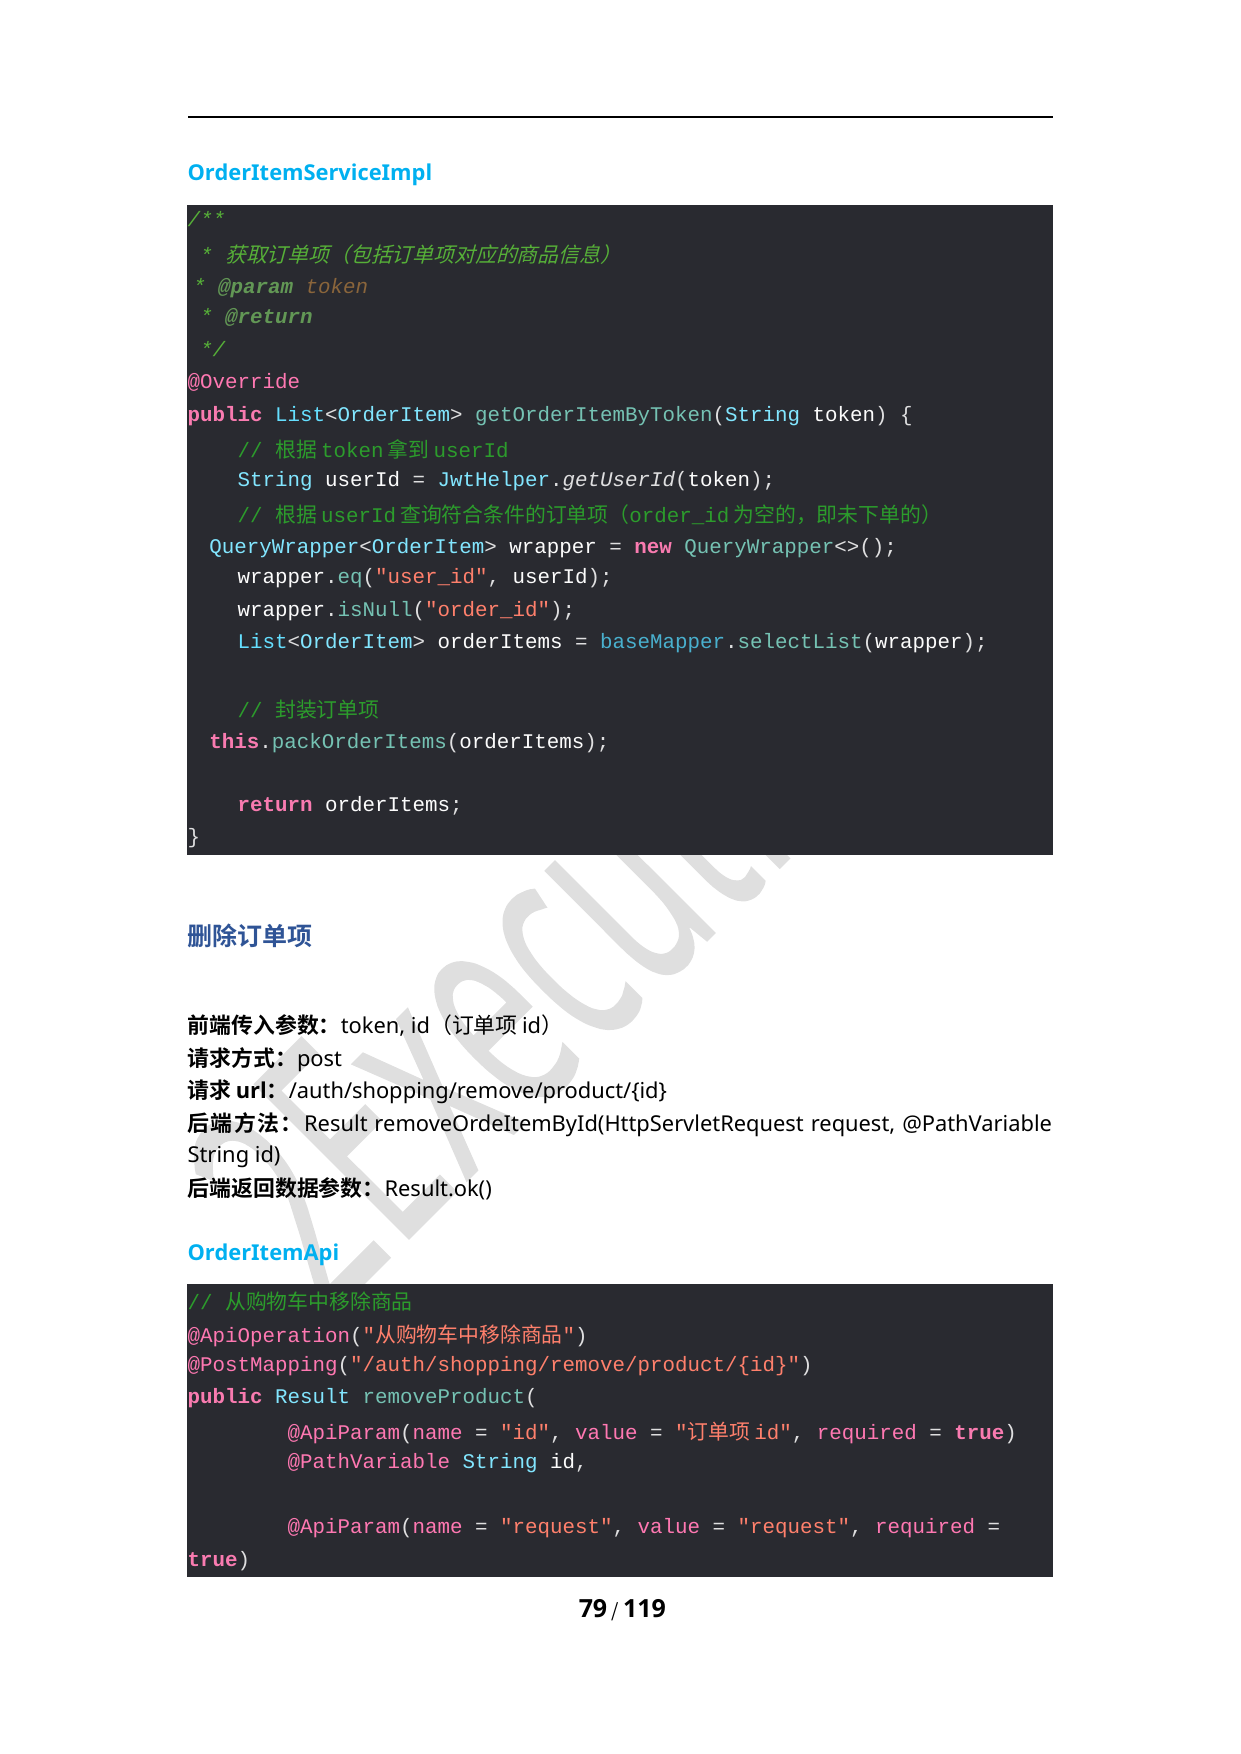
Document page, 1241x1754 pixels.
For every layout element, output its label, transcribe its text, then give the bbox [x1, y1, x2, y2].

text 后端返回数据参数：Result.ok() [187, 1170, 1053, 1203]
text 后端方法：Result removeOrdeItemById(HttpServletRequest request, @PathVariable String id) [187, 1105, 1053, 1170]
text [187, 1284, 1053, 1577]
text 请求方式：post [187, 1040, 1053, 1073]
text 删除订单项 [187, 902, 1053, 967]
text OrderItemServiceImpl [187, 156, 1053, 188]
text 请求url：/auth/shopping/remove/product/{id} [187, 1073, 1053, 1105]
text 前端传入参数：token, id（订单项id） [187, 1008, 1053, 1040]
text OrderItemApi [187, 1235, 1053, 1268]
text /** * 获取订单项（包括订单项对应的商品信息） * @param token * @return */ @Override public List<OrderItem> getOrderItemByToken(String token) { // 根据token拿到userId String userId = JwtHelper.getUserId(token); // 根据userId查询符合条件的订单项（order_id为空的，即未下单的） QueryWrapper<OrderItem> wrapper = new QueryWrapper<>(); wrapper.eq("user_id", userId); wrapper.isNull("order_id"); List<OrderItem> orderItems = baseMapper.selectList(wrapper); // 封装订单项 this.packOrderItems(orderItems); return orderItems; } [187, 205, 1053, 855]
